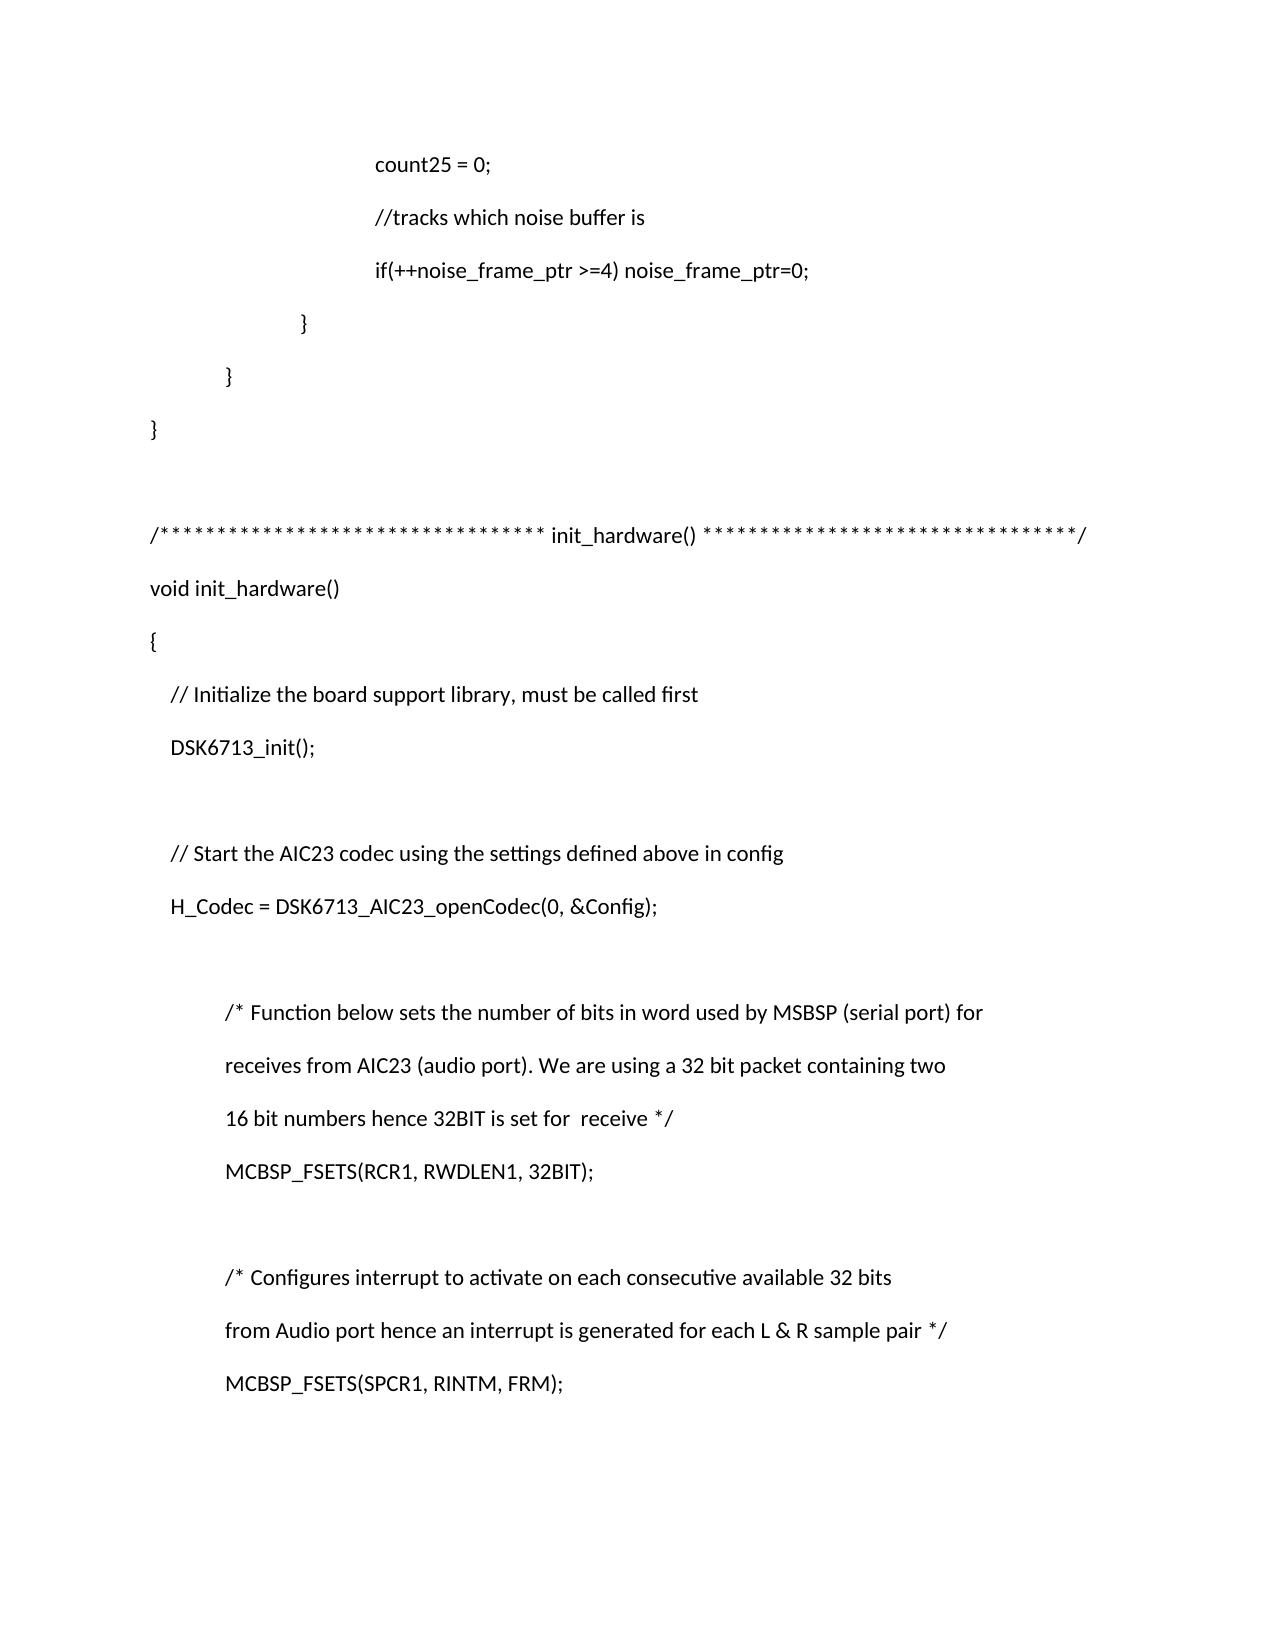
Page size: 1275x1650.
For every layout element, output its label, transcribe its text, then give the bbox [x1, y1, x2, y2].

text { [150, 627, 1125, 655]
text } [150, 362, 1125, 390]
text } [150, 415, 1125, 443]
text H_Codec = DSK6713_AIC23_openCodec(0, &Config); [150, 892, 1125, 920]
text /* Function below sets the number of bits in word used by MSBSP (serial port) for [150, 998, 1125, 1026]
text MCBSP_FSETS(RCR1, RWDLEN1, 32BIT); [150, 1157, 1125, 1185]
text receives from AIC23 (audio port). We are using a 32 bit packet containing two [150, 1051, 1125, 1079]
text // Start the AIC23 codec using the settings defined above in config [150, 839, 1125, 867]
text 16 bit numbers hence 32BIT is set for receive */ [150, 1104, 1125, 1132]
text count25 = 0; [150, 150, 1125, 178]
text // Initialize the board support library, must be called first [150, 680, 1125, 708]
text /* Configures interrupt to activate on each consecutive available 32 bits [150, 1263, 1125, 1291]
text } [150, 309, 1125, 337]
text /********************************** init_hardware() *********************************/ [150, 521, 1125, 549]
text if(++noise_frame_ptr >=4) noise_frame_ptr=0; [150, 256, 1125, 284]
text MCBSP_FSETS(SPCR1, RINTM, FRM); [150, 1369, 1125, 1397]
text DSK6713_init(); [150, 733, 1125, 761]
text void init_hardware() [150, 574, 1125, 602]
text from Audio port hence an interrupt is generated for each L & R sample pair */ [150, 1316, 1125, 1344]
text //tracks which noise buffer is [150, 203, 1125, 231]
